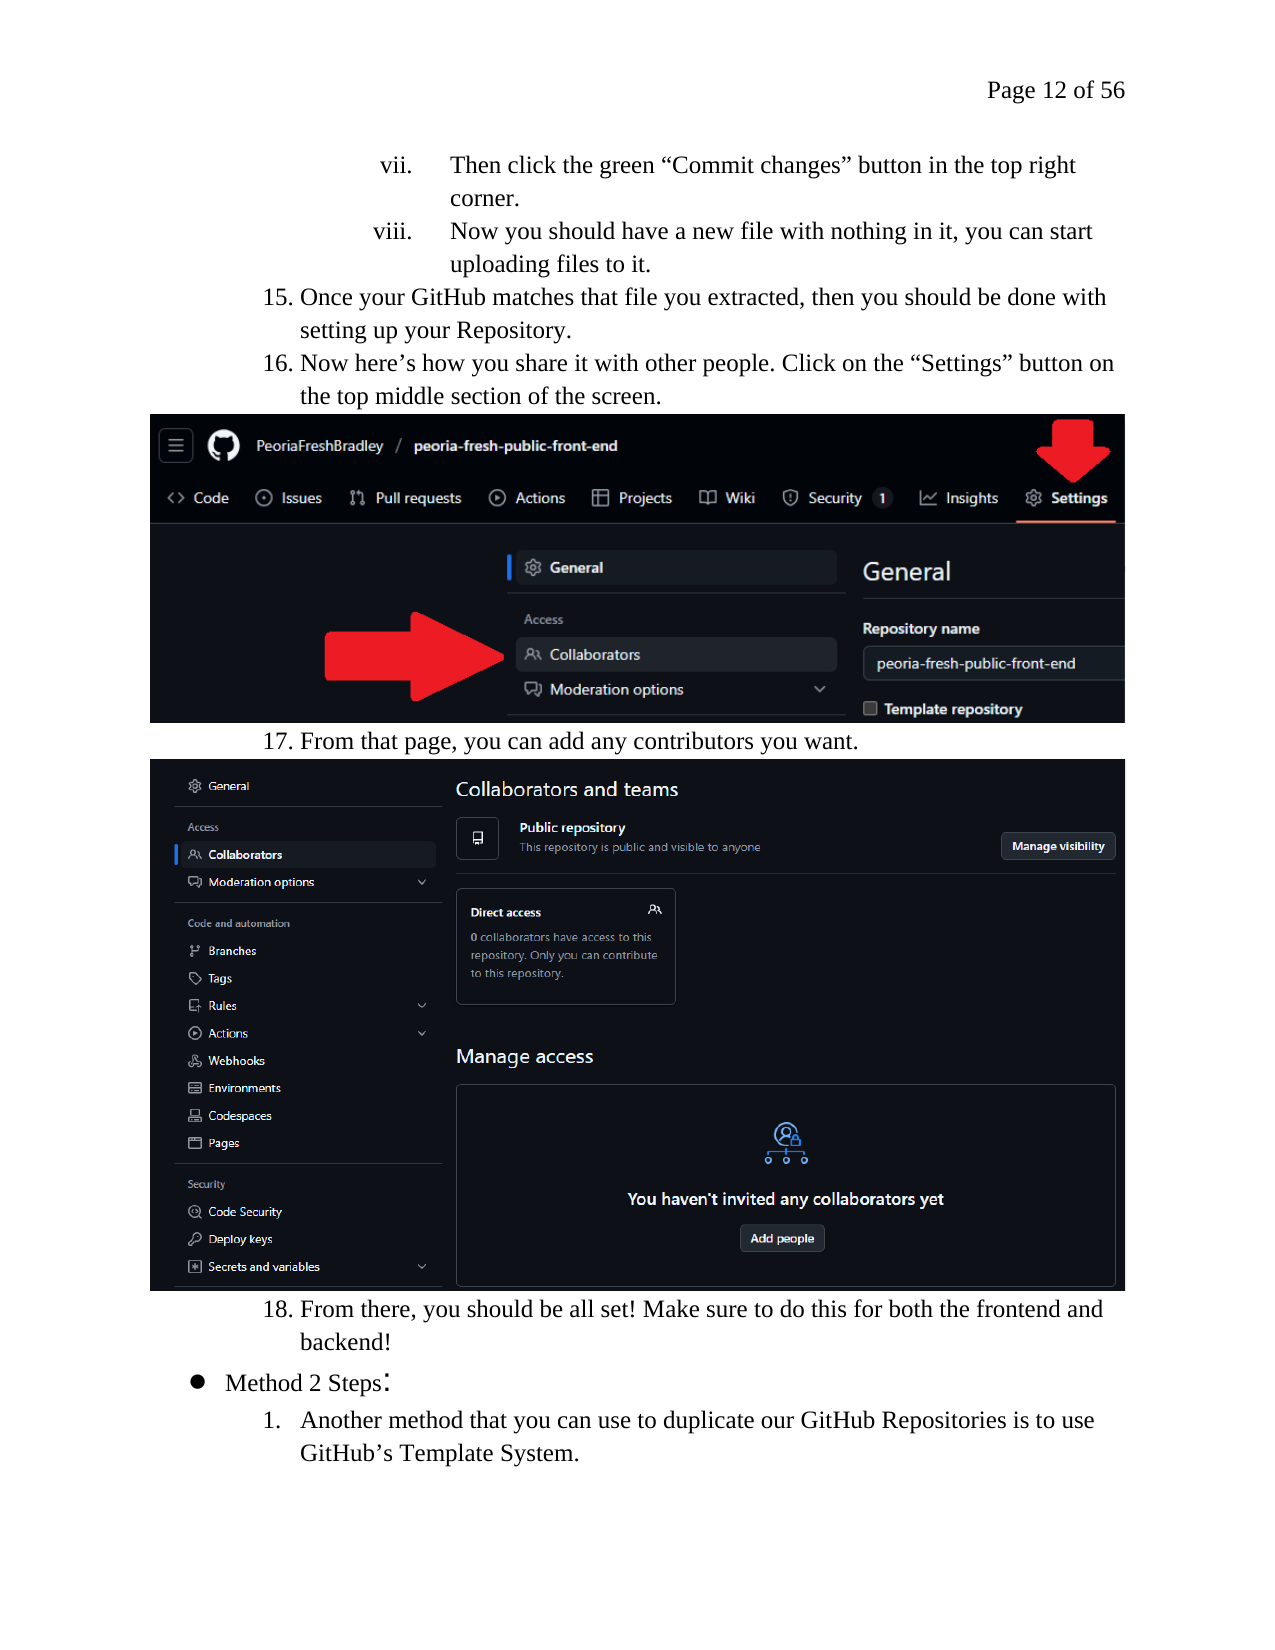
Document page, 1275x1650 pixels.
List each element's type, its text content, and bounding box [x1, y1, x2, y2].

list Now you should have a new file with nothing in it, you can start uploading files to it. [412, 216, 1125, 278]
list Another method that you can use to duplicate our GitHub Repositories is to use GitHub’s Template System. [262, 1405, 1125, 1466]
picture [150, 414, 1125, 723]
subtitle Method 2 Steps: [187, 1361, 1125, 1399]
list Once your GitHub matches that file you extracted, then you should be done with setting up your Repository. [262, 282, 1125, 344]
list From there, you should be all set! Make sure to do this for both the frontend and backend! [262, 1294, 1125, 1356]
list Then click the green “Commit changes” button in the top right corner. [412, 150, 1125, 212]
list Now here’s how you share it with other people. Click on the “Settings” button on the top middle section of the screen. [262, 348, 1125, 410]
list From that page, you can add any contributors you want. [262, 726, 1125, 755]
picture [150, 759, 1125, 1291]
